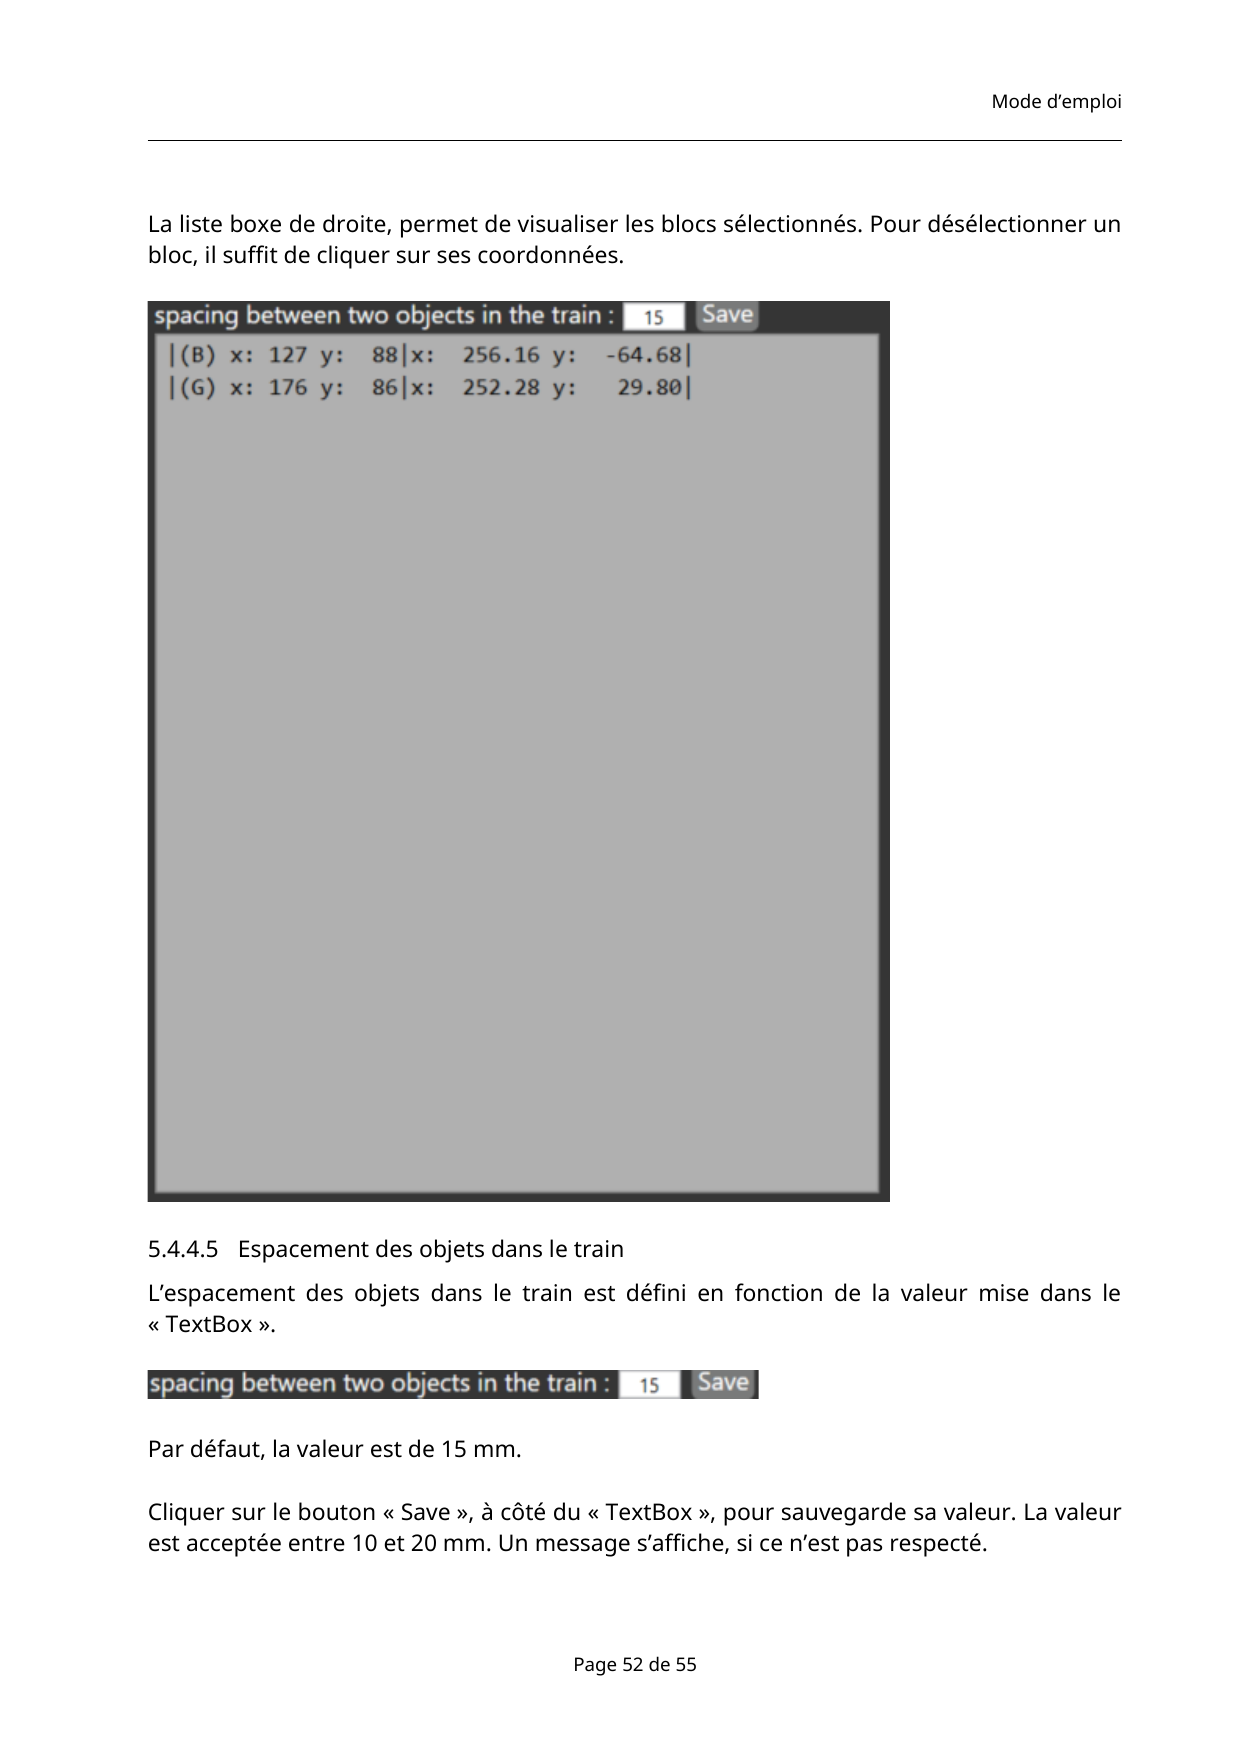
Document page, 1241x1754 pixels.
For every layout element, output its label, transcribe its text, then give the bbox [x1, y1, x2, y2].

text Par défaut, la valeur est de 15 mm. [148, 1433, 1122, 1464]
subtitle Espacement des objets dans le train [148, 1233, 1122, 1264]
picture [147, 301, 890, 1202]
text Cliquer sur le bouton « Save », à côté du « TextBox », pour sauvegarde sa valeur. La valeur est acceptée entre 10 et 20 mm. Un message s’affiche, si ce n’est pas respecté. [148, 1495, 1122, 1558]
text L’espacement des objets dans le train est défini en fonction de la valeur mise dans le « TextBox ». [148, 1277, 1122, 1339]
picture [147, 1370, 759, 1399]
text La liste boxe de droite, permet de visualiser les blocs sélectionnés. Pour désélectionner un bloc, il suffit de cliquer sur ses coordonnées. [148, 208, 1122, 270]
